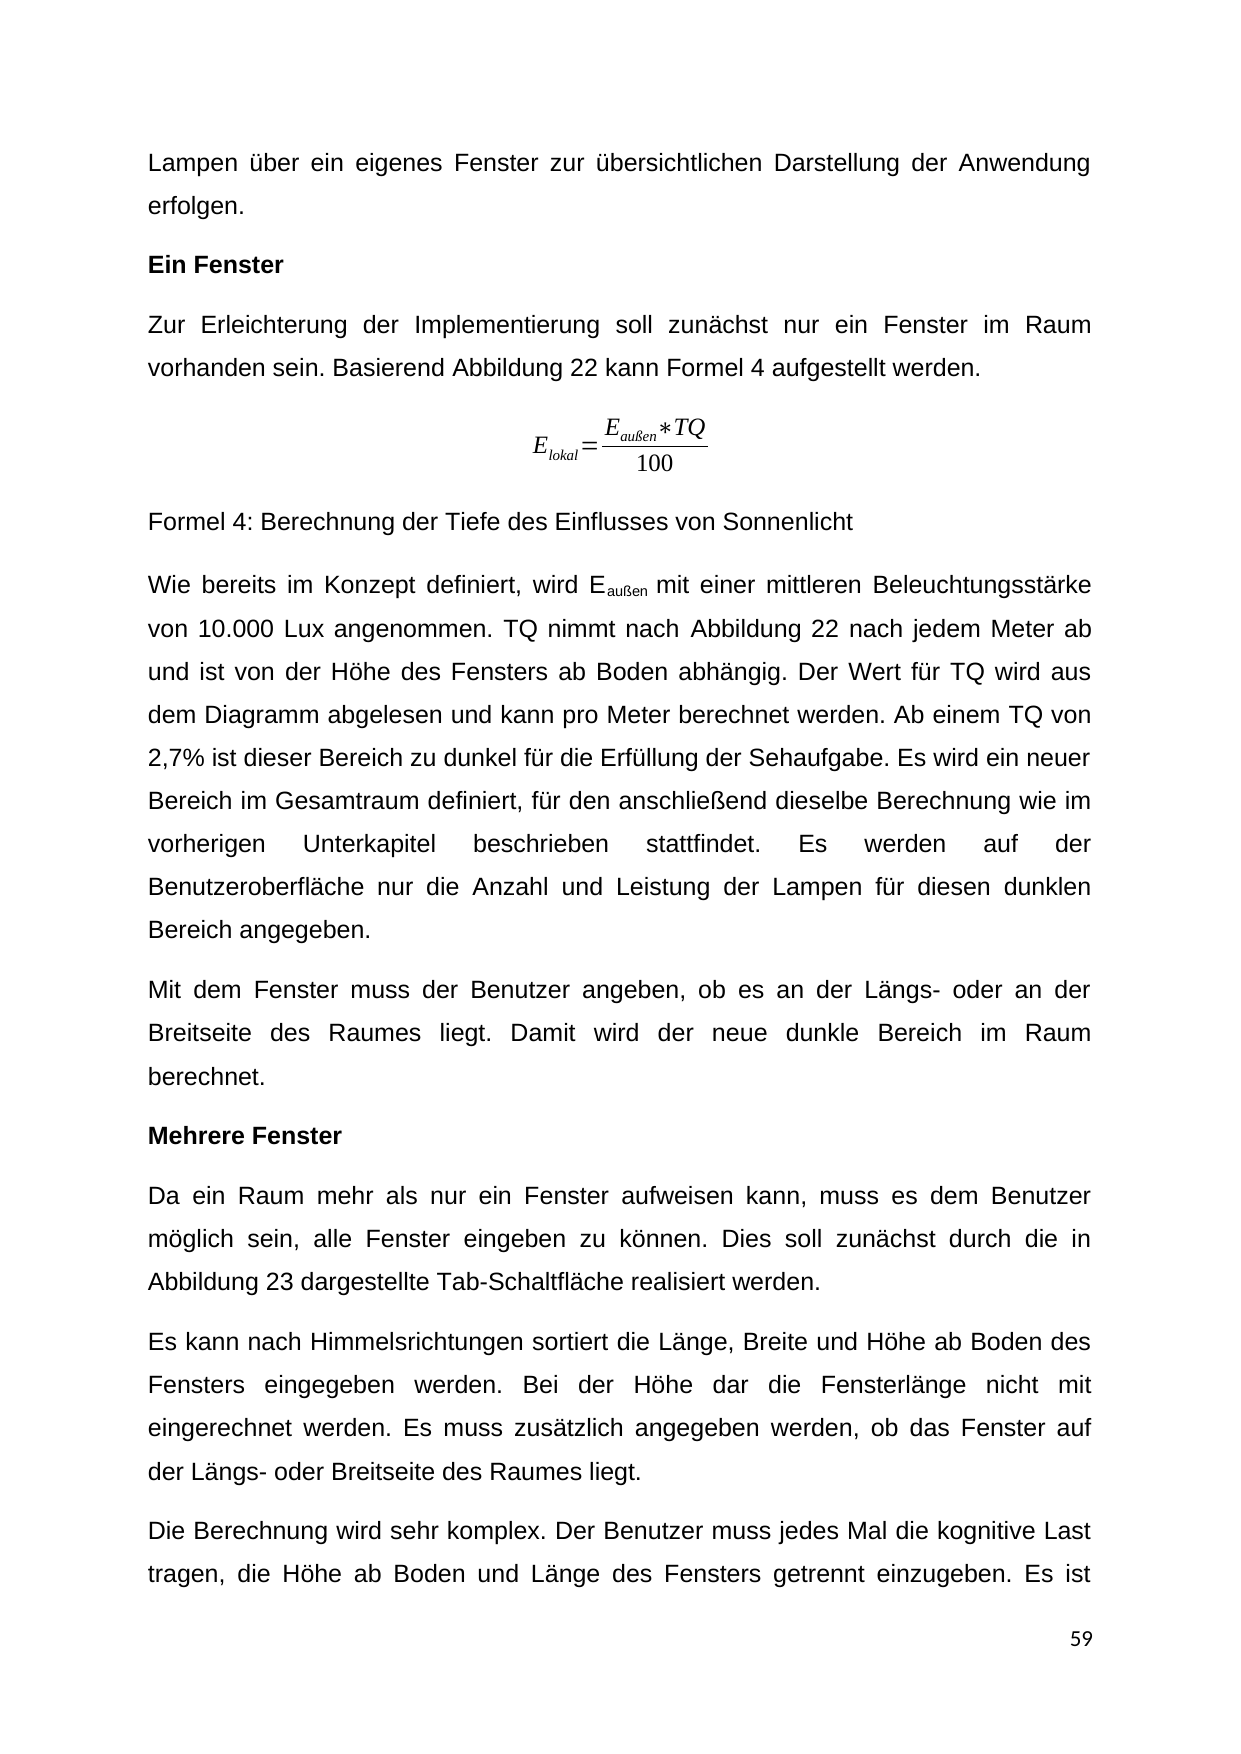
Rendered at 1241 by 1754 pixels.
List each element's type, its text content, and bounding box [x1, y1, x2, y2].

text Zur Erleichterung der Implementierung soll zunächst nur ein Fenster im Raum vorhanden sein. Basierend Abbildung 22 kann Formel 4 aufgestellt werden. [148, 310, 1093, 382]
text Ein Fenster [148, 251, 1093, 279]
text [148, 148, 1093, 219]
text Mehrere Fenster [148, 1121, 1093, 1150]
text Wie bereits im Konzept definiert, wird Eaußen mit einer mittleren Beleuchtungsstärke von 10.000 Lux angenommen. TQ nimmt nach Abbildung 22 nach jedem Meter ab und ist von der Höhe des Fensters ab Boden abhängig. Der Wert für TQ wird aus dem Diagramm abgelesen und kann pro Meter berechnet werden. Ab einem TQ von 2,7% ist dieser Bereich zu dunkel für die Erfüllung der Sehaufgabe. Es wird ein neuer Bereich im Gesamtraum definiert, für den anschließend dieselbe Berechnung wie im vorherigen Unterkapitel beschrieben stattfindet. Es werden auf der Benutzeroberfläche nur die Anzahl und Leistung der Lampen für diesen dunklen Bereich angegeben. [148, 571, 1093, 944]
text Mit dem Fenster muss der Benutzer angeben, ob es an der Längs- oder an der Breitseite des Raumes liegt. Damit wird der neue dunkle Bereich im Raum berechnet. [148, 975, 1093, 1090]
text Formel 4: Berechnung der Tiefe des Einflusses von Sonnenlicht [148, 507, 1093, 535]
text Es kann nach Himmelsrichtungen sortiert die Länge, Breite und Höhe ab Boden des Fensters eingegeben werden. Bei der Höhe dar die Fensterlänge nicht mit eingerechnet werden. Es muss zusätzlich angegeben werden, ob das Fenster auf der Längs- oder Breitseite des Raumes liegt. [148, 1327, 1093, 1485]
text Da ein Raum mehr als nur ein Fenster aufweisen kann, muss es dem Benutzer möglich sein, alle Fenster eingeben zu können. Dies soll zunächst durch die in Abbildung 23 dargestellte Tab-Schaltfläche realisiert werden. [148, 1181, 1093, 1296]
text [148, 1516, 1093, 1588]
